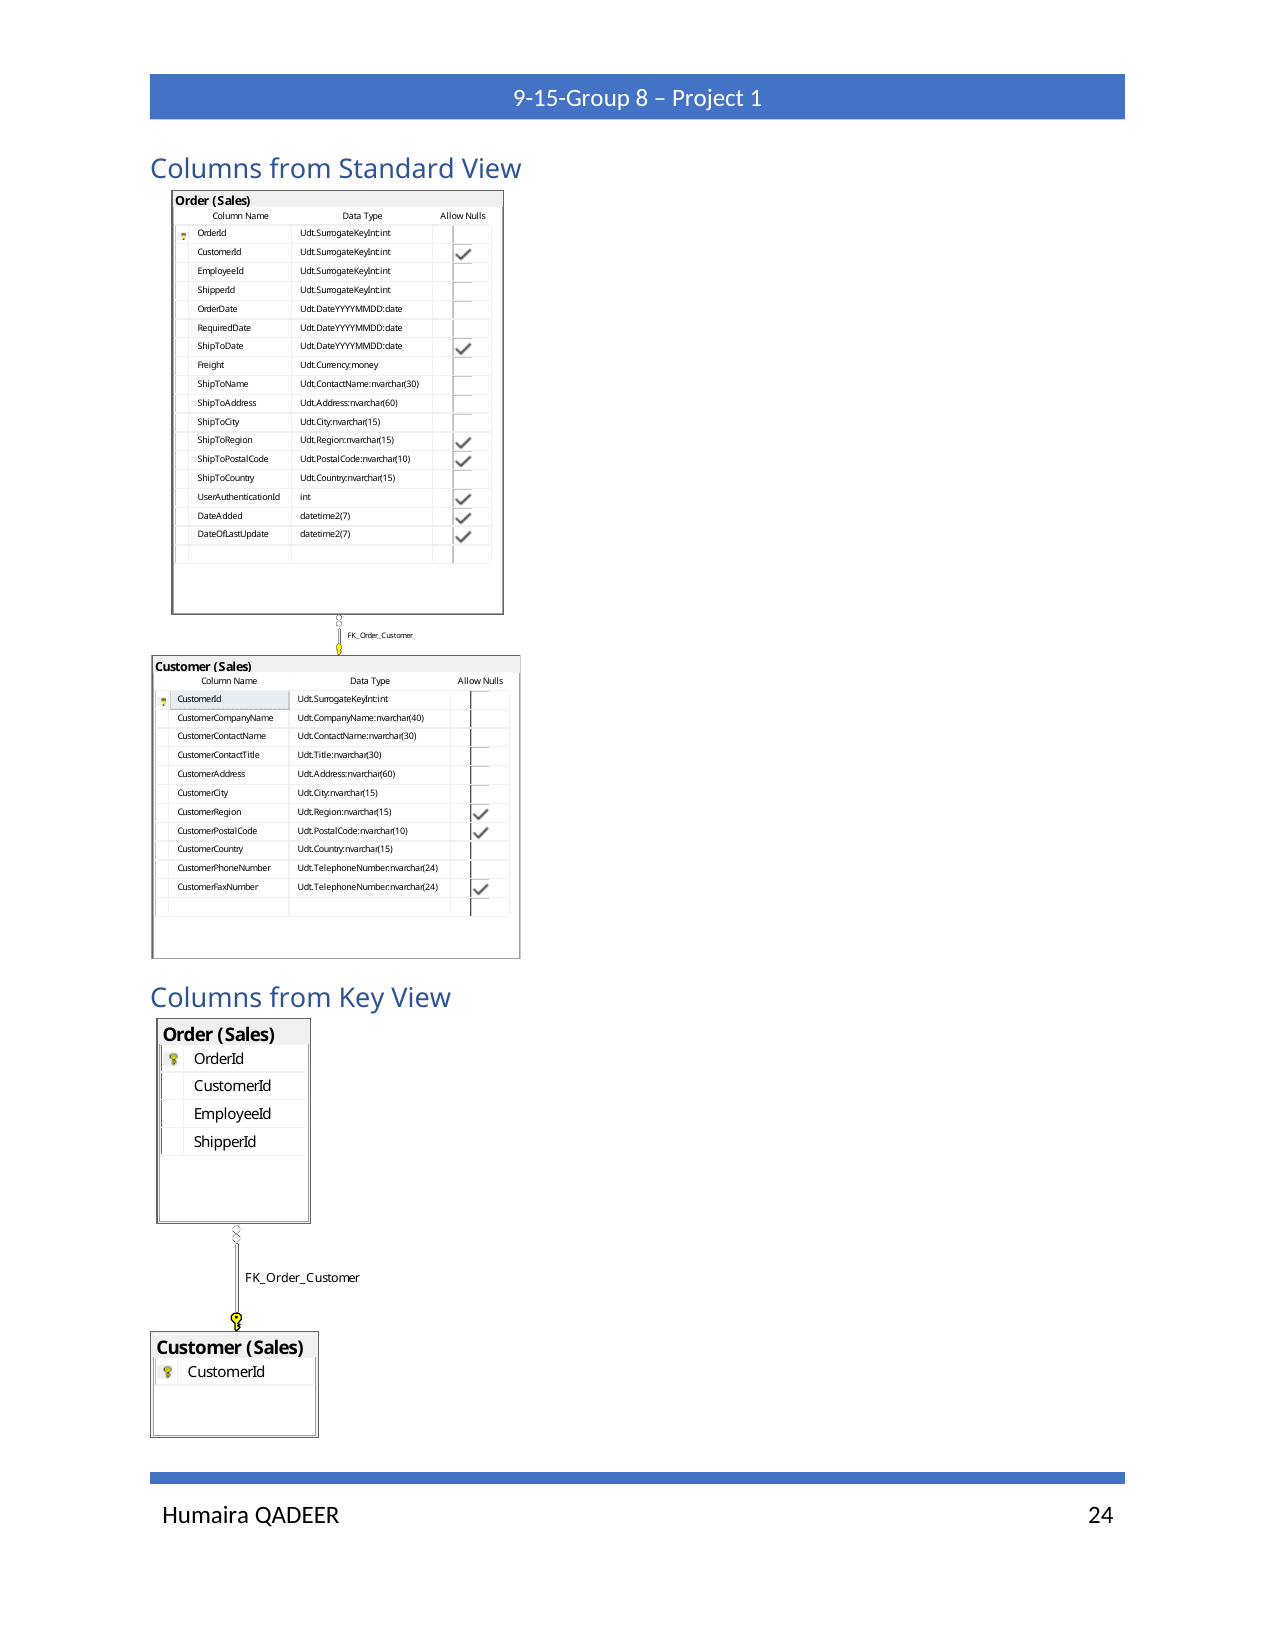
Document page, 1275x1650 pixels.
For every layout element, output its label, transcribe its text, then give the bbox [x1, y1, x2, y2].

subtitle Columns from Key View [150, 978, 1125, 1015]
subtitle Columns from Standard View [150, 150, 1125, 187]
